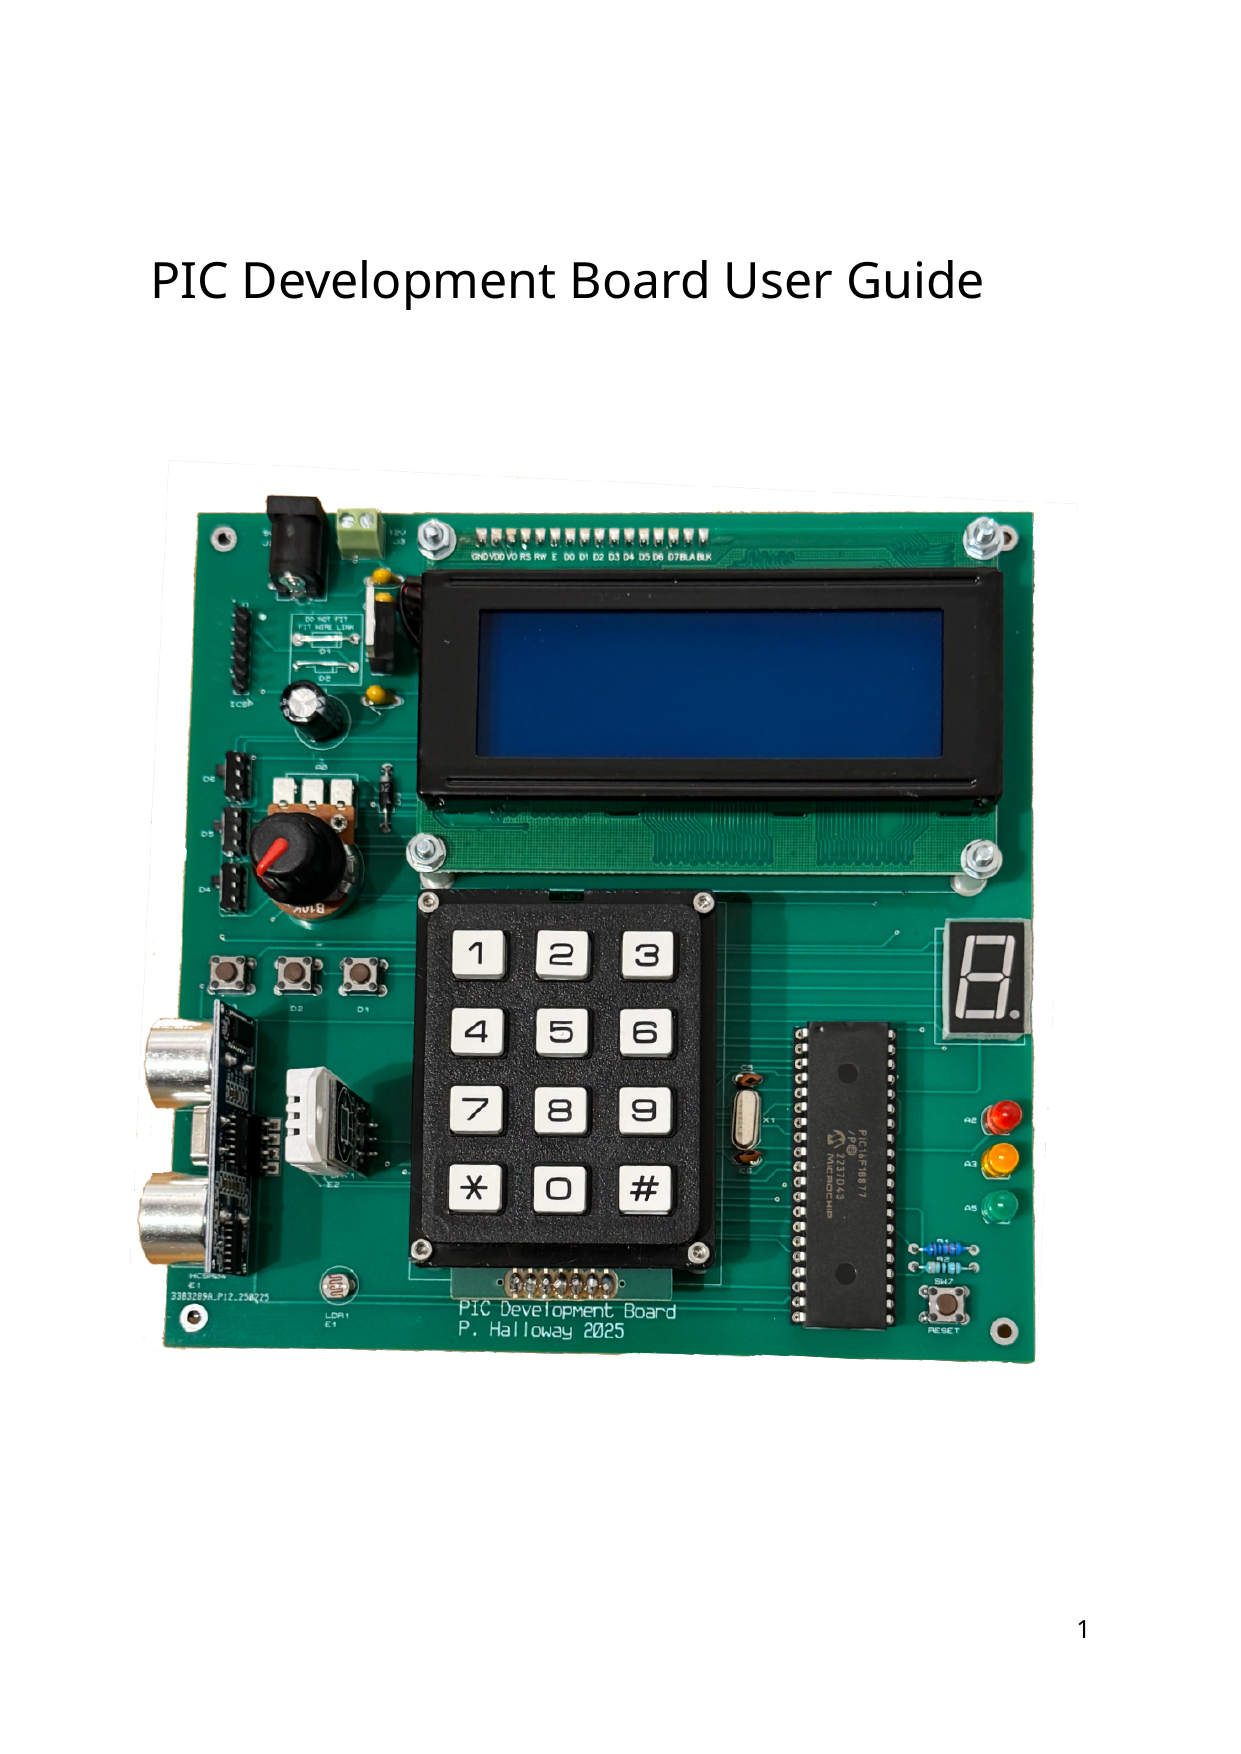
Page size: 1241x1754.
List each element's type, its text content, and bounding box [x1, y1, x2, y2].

picture [127, 461, 1093, 1400]
text PIC Development Board User Guide [150, 245, 1090, 313]
